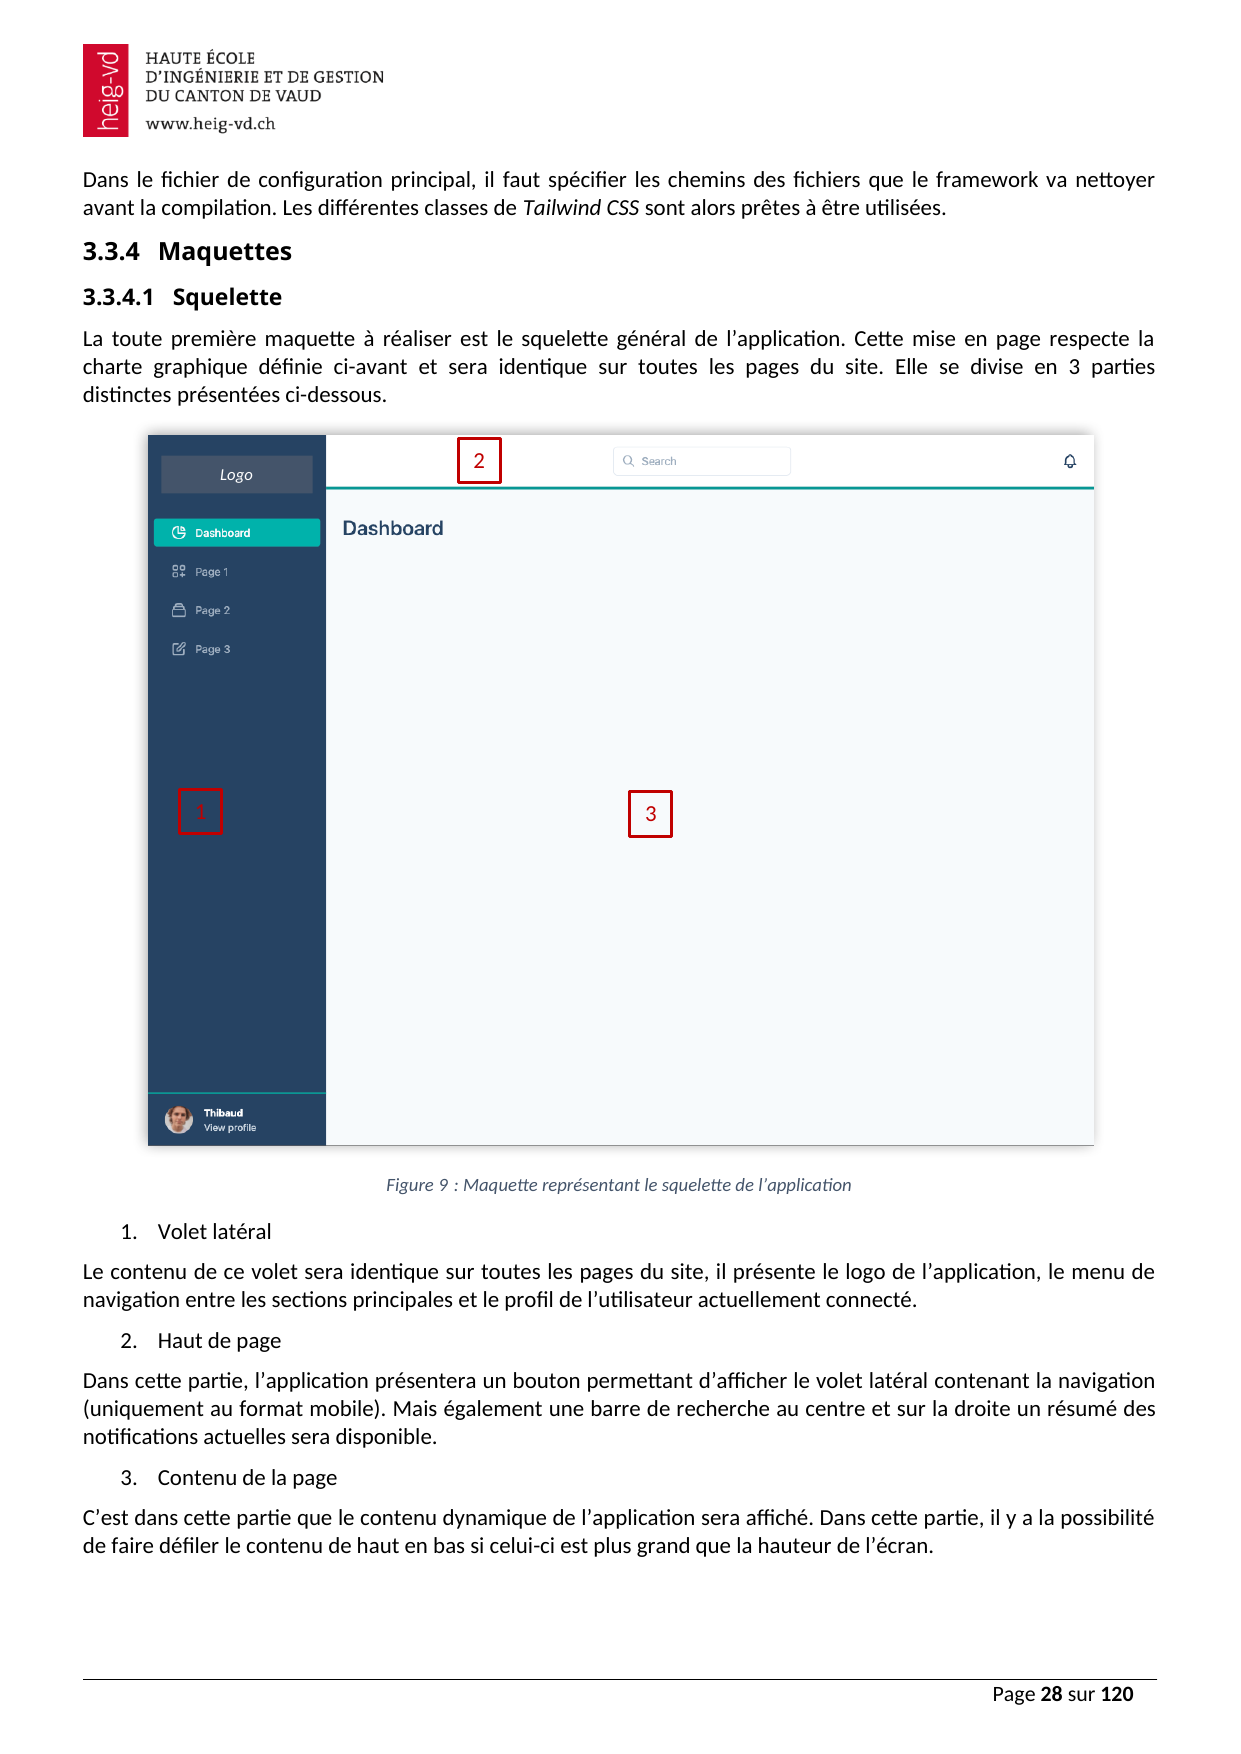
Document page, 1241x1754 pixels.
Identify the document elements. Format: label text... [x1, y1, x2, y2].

text C’est dans cette partie que le contenu dynamique de l’application sera affiché. Dans cette partie, il y a la possibilité de faire défiler le contenu de haut en bas si celui-ci est plus grand que la hauteur de l’écran. [83, 1503, 1157, 1559]
list Volet latéral [120, 1217, 1157, 1245]
list Contenu de la page [120, 1463, 1157, 1491]
picture [83, 44, 384, 137]
text La toute première maquette à réaliser est le squelette général de l’application. Cette mise en page respecte la charte graphique définie ci-avant et sera identique sur toutes les pages du site. Elle se divise en 3 parties distinctes présentées ci-dessous. [83, 324, 1157, 408]
list Haut de page [120, 1326, 1157, 1354]
text Dans cette partie, l’application présentera un bouton permettant d’afficher le volet latéral contenant la navigation (uniquement au format mobile). Mais également une barre de recherche au centre et sur la droite un résumé des notifications actuelles sera disponible. [83, 1366, 1157, 1450]
subtitle Squelette [83, 281, 1157, 312]
text Dans le fichier de configuration principal, il faut spécifier les chemins des fichiers que le framework va nettoyer avant la compilation. Les différentes classes de Tailwind CSS sont alors prêtes à être utilisées. [83, 165, 1157, 221]
picture [148, 435, 1094, 1146]
subtitle Maquettes [83, 234, 1157, 268]
text Le contenu de ce volet sera identique sur toutes les pages du site, il présente le logo de l’application, le menu de navigation entre les sections principales et le profil de l’utilisateur actuellement connecté. [83, 1257, 1157, 1313]
